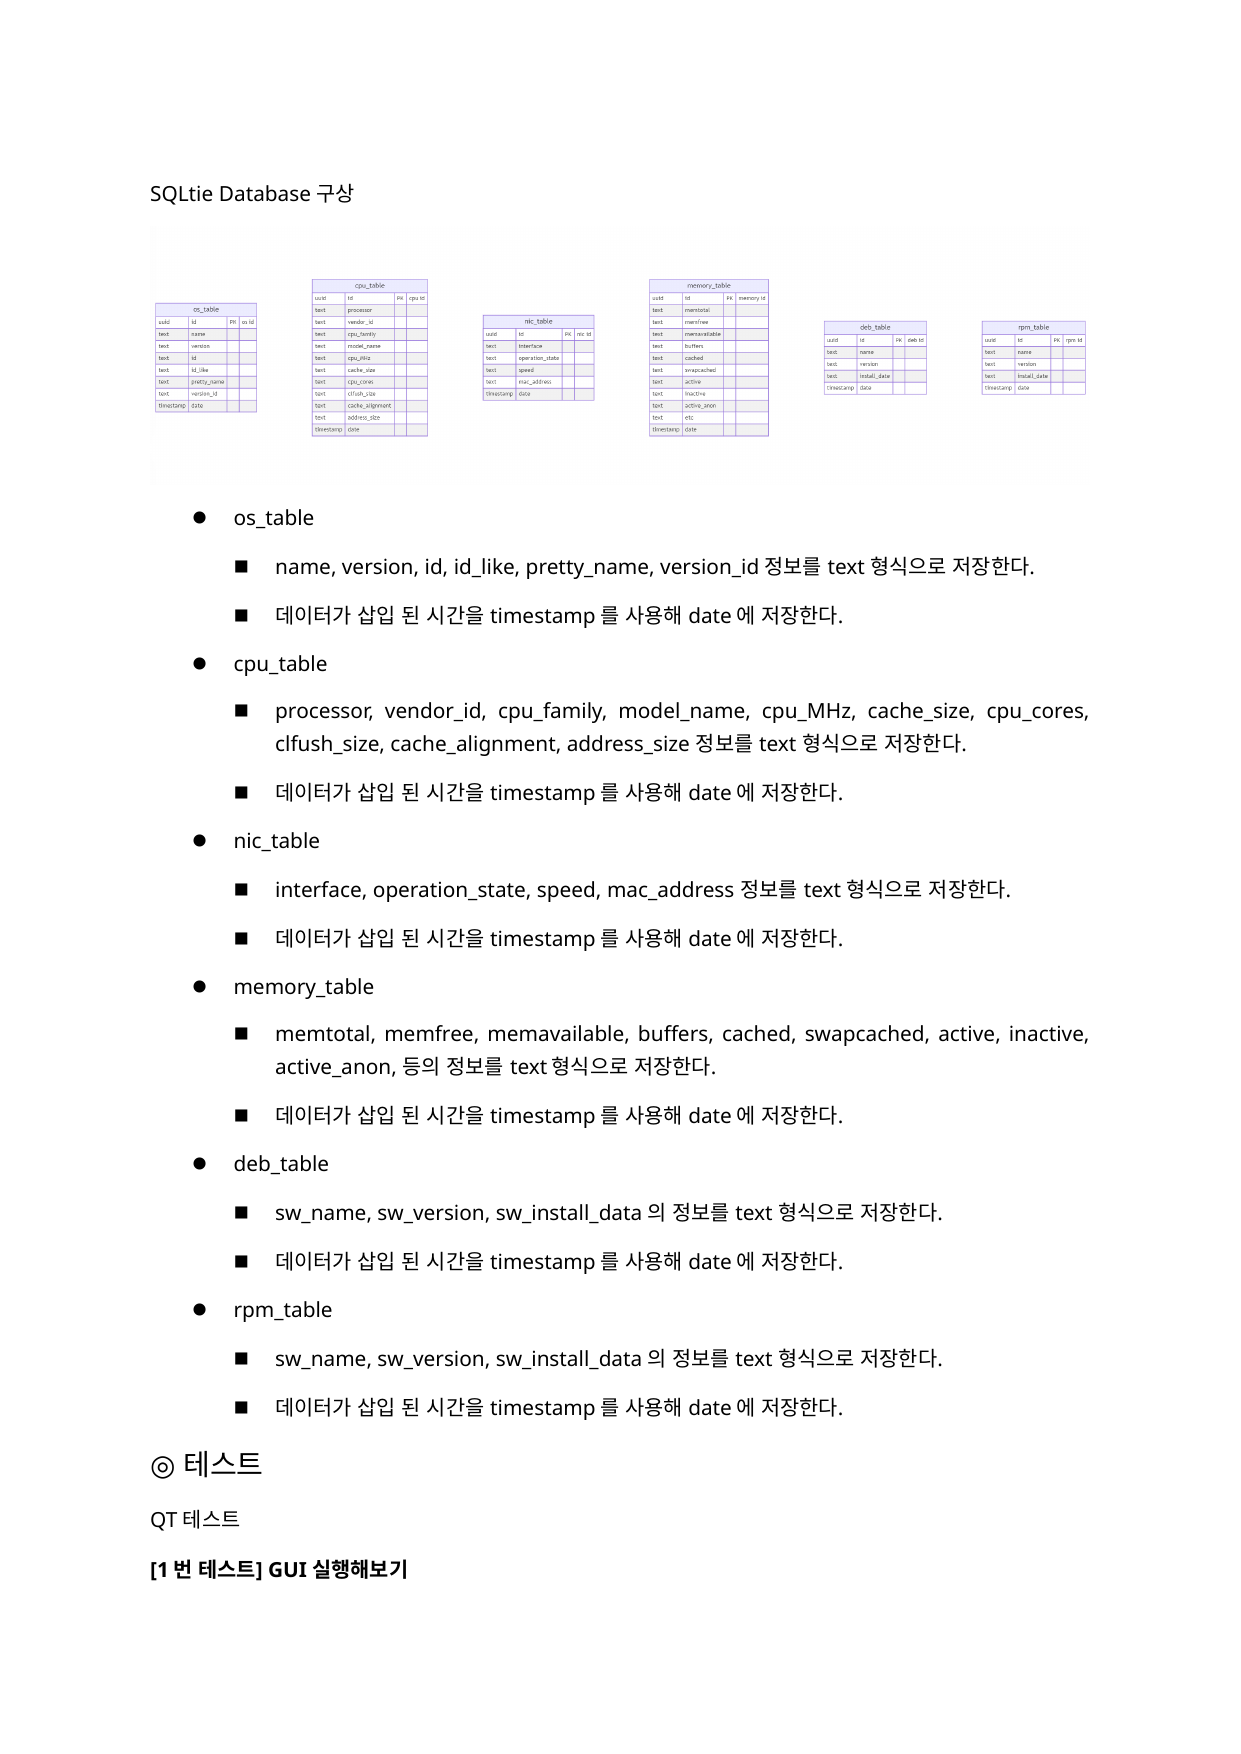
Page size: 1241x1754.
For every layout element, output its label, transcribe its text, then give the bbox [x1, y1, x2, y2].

list sw_name, sw_version, sw_install_data의 정보를 text 형식으로 저장한다. [233, 1342, 1090, 1373]
list os_table [192, 503, 1090, 532]
list memtotal, memfree, memavailable, buffers, cached, swapcached, active, inactive, active_anon, 등의 정보를 text형식으로 저장한다. [233, 1019, 1090, 1081]
subtitle QT 테스트 [150, 1503, 1090, 1534]
list sw_name, sw_version, sw_install_data의 정보를 text 형식으로 저장한다. [233, 1196, 1090, 1227]
list processor, vendor_id, cpu_family, model_name, cpu_MHz, cache_size, cpu_cores, clfush_size, cache_alignment, address_size 정보를 text 형식으로 저장한다. [233, 696, 1090, 758]
list 데이터가 삽입 된 시간을 timestamp를 사용해 date에 저장한다. [233, 1246, 1090, 1276]
list 데이터가 삽입 된 시간을 timestamp를 사용해 date에 저장한다. [233, 1099, 1090, 1130]
list 데이터가 삽입 된 시간을 timestamp를 사용해 date에 저장한다. [233, 923, 1090, 953]
list nic_table [192, 826, 1090, 854]
list name, version, id, id_like, pretty_name, version_id정보를 text 형식으로 저장한다. [233, 550, 1090, 581]
list 데이터가 삽입 된 시간을 timestamp를 사용해 date에 저장한다. [233, 600, 1090, 630]
list 데이터가 삽입 된 시간을 timestamp를 사용해 date에 저장한다. [233, 1392, 1090, 1422]
subtitle SQLtie Database 구상 [150, 177, 1090, 207]
text [1번 테스트] GUI 실행해보기 [150, 1553, 1090, 1583]
list interface, operation_state, speed, mac_address 정보를 text 형식으로 저장한다. [233, 873, 1090, 904]
list rpm_table [192, 1295, 1090, 1323]
list deb_table [192, 1149, 1090, 1177]
list memory_table [192, 972, 1090, 1001]
list cpu_table [192, 649, 1090, 678]
picture [150, 226, 1091, 485]
subtitle ◎ 테스트 [150, 1441, 1090, 1483]
list 데이터가 삽입 된 시간을 timestamp를 사용해 date에 저장한다. [233, 777, 1090, 807]
